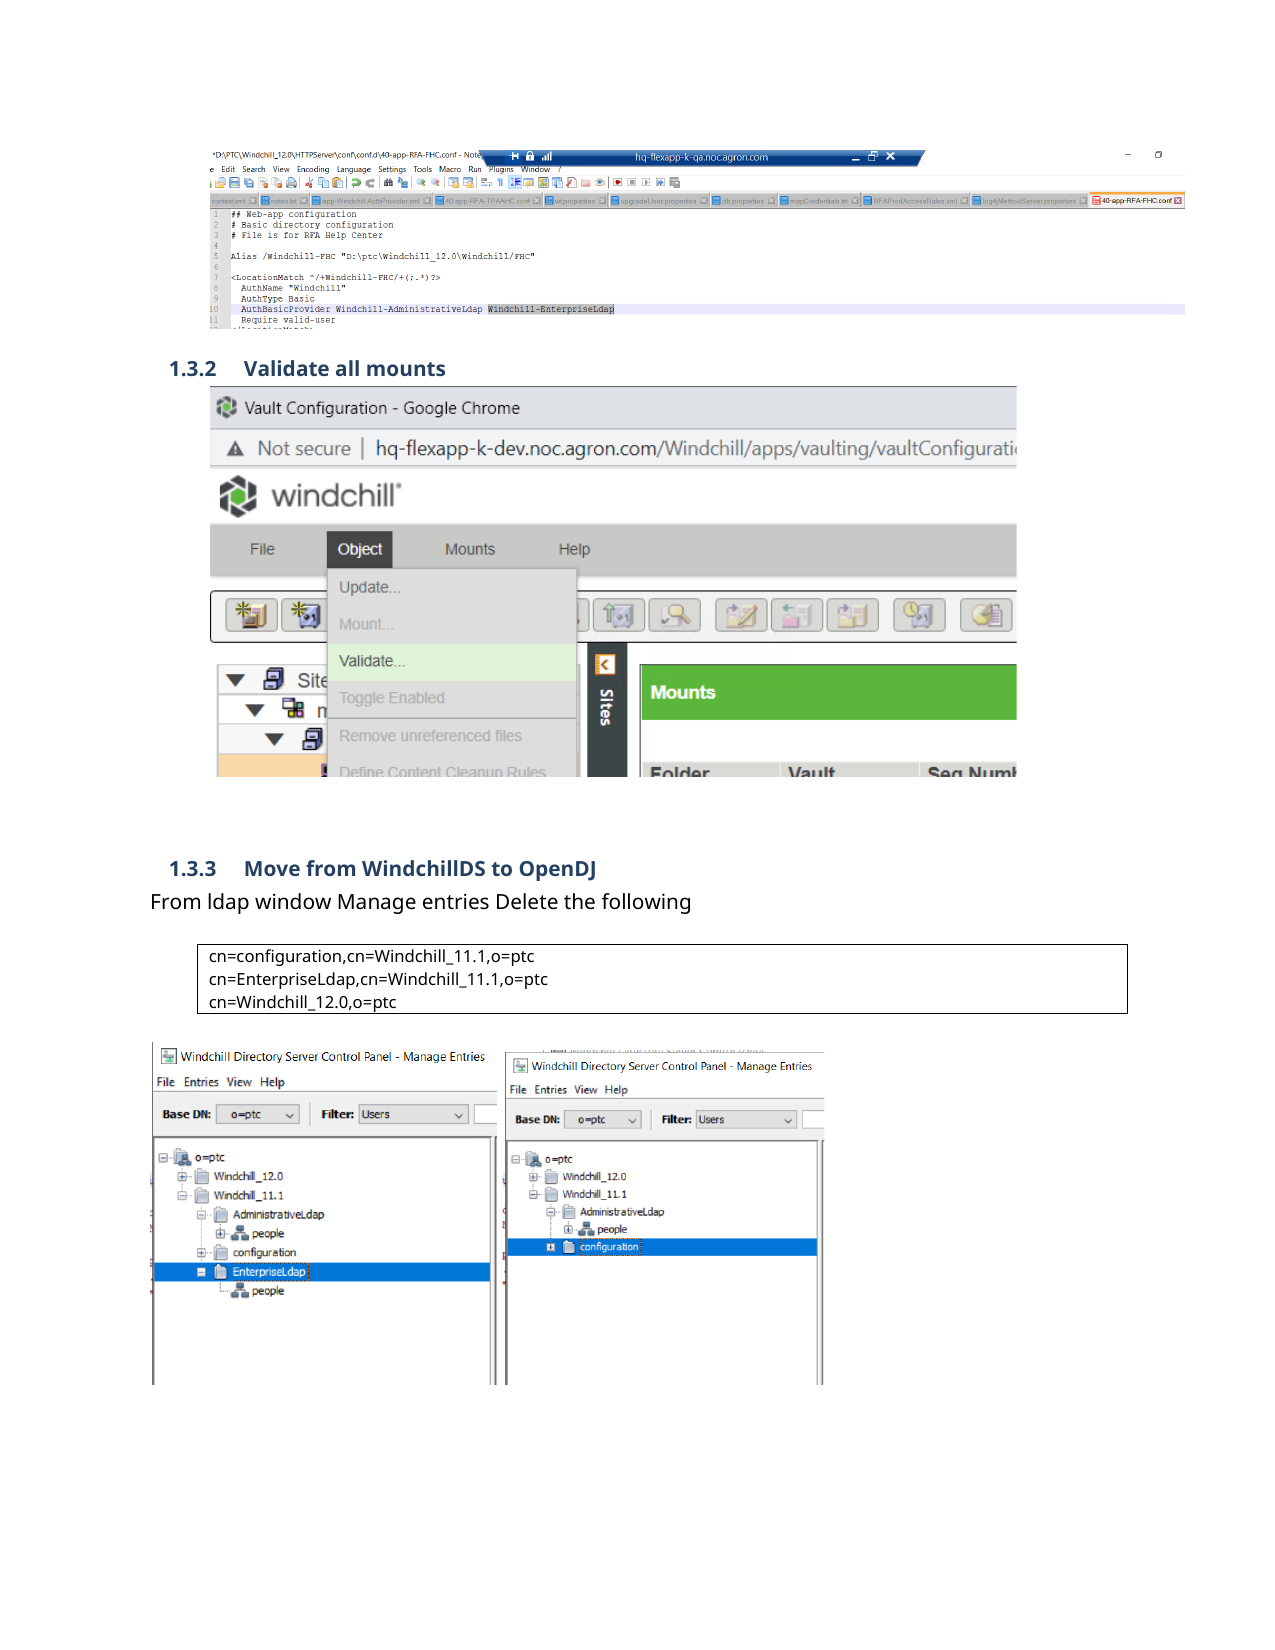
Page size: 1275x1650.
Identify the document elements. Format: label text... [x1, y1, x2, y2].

picture [210, 386, 1017, 777]
picture [150, 1042, 497, 1385]
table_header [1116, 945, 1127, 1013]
subtitle Move from WindchillDS to OpenDJ [169, 854, 1125, 883]
text From ldap window Manage entries Delete the following [150, 887, 1125, 915]
subtitle Validate all mounts [169, 354, 1125, 382]
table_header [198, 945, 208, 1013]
picture [210, 150, 1185, 329]
picture [502, 1050, 825, 1385]
